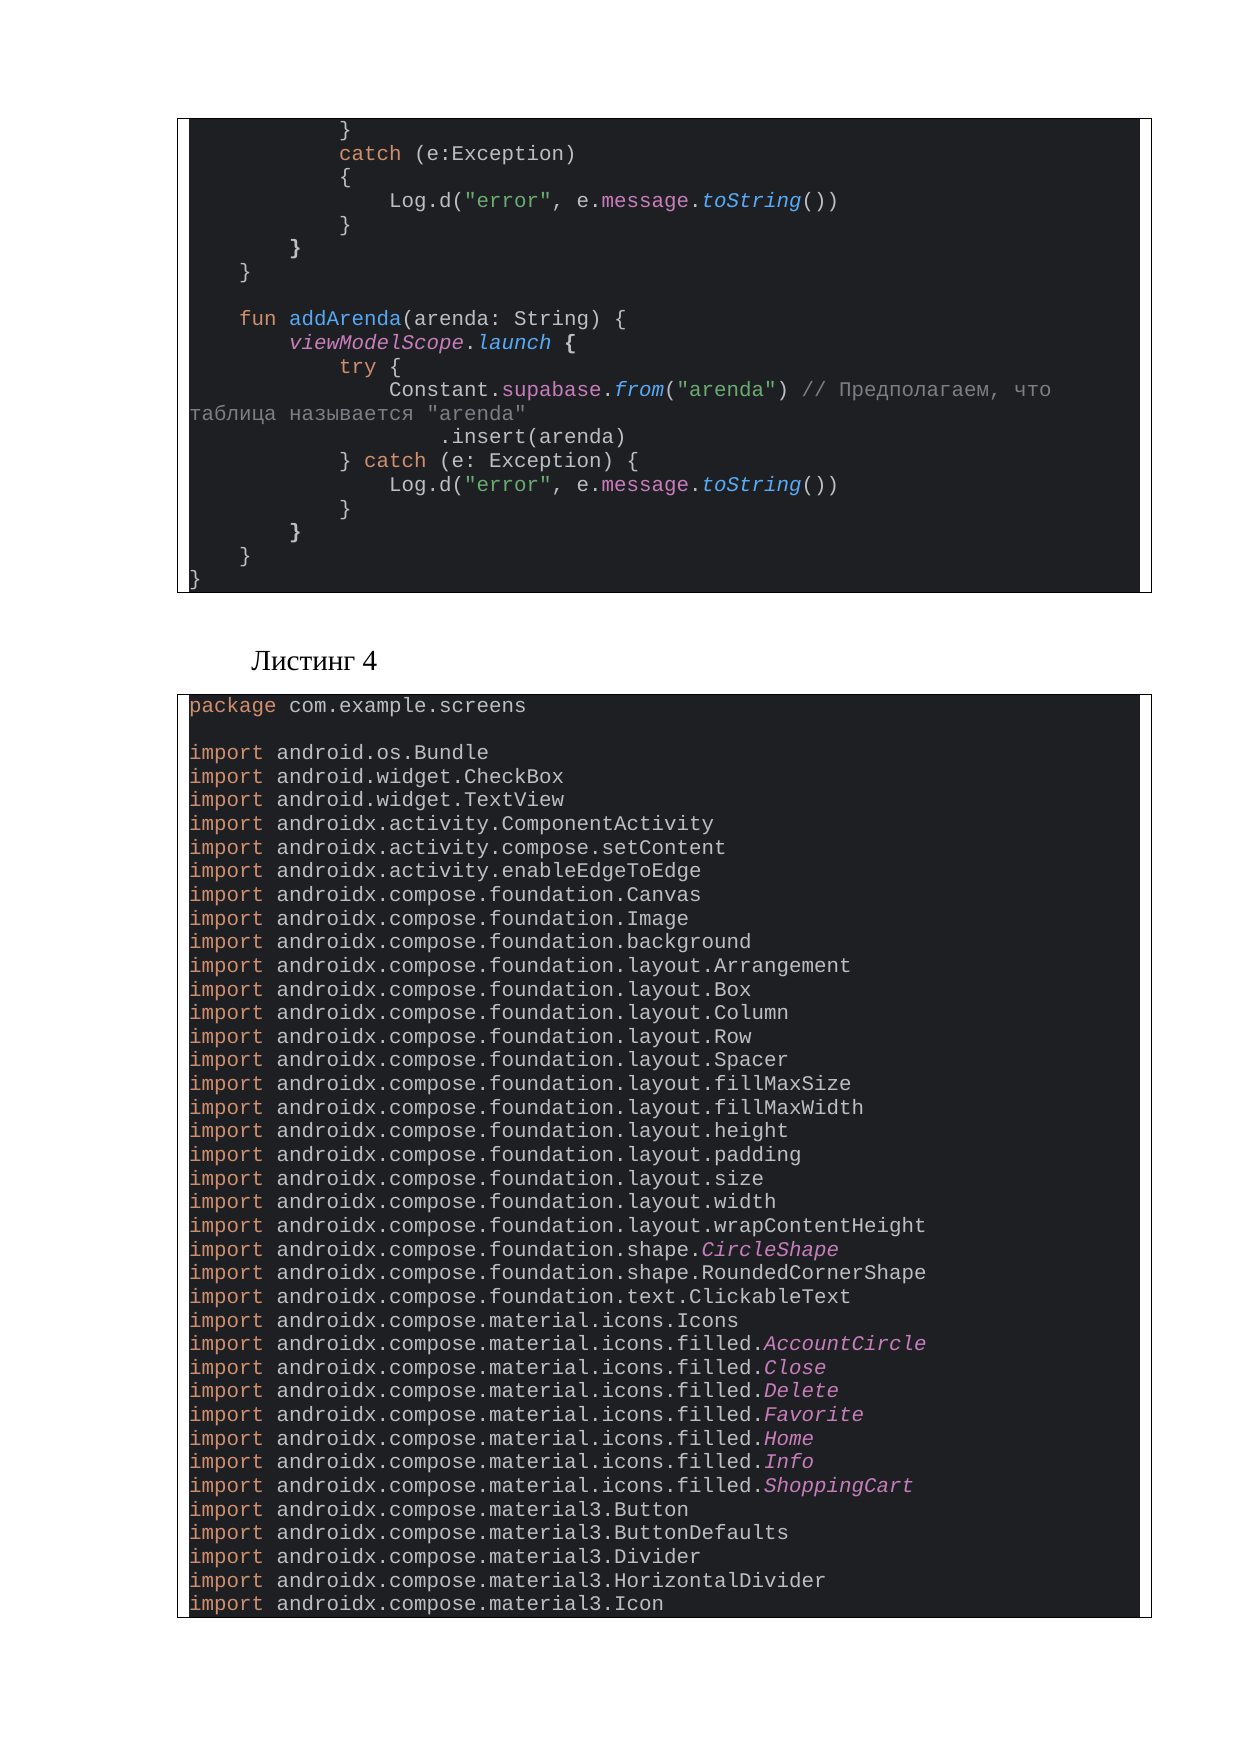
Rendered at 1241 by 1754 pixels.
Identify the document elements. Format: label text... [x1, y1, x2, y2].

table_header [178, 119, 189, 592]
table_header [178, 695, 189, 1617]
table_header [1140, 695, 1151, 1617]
text Листинг 4 [177, 643, 1152, 677]
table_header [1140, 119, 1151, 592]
